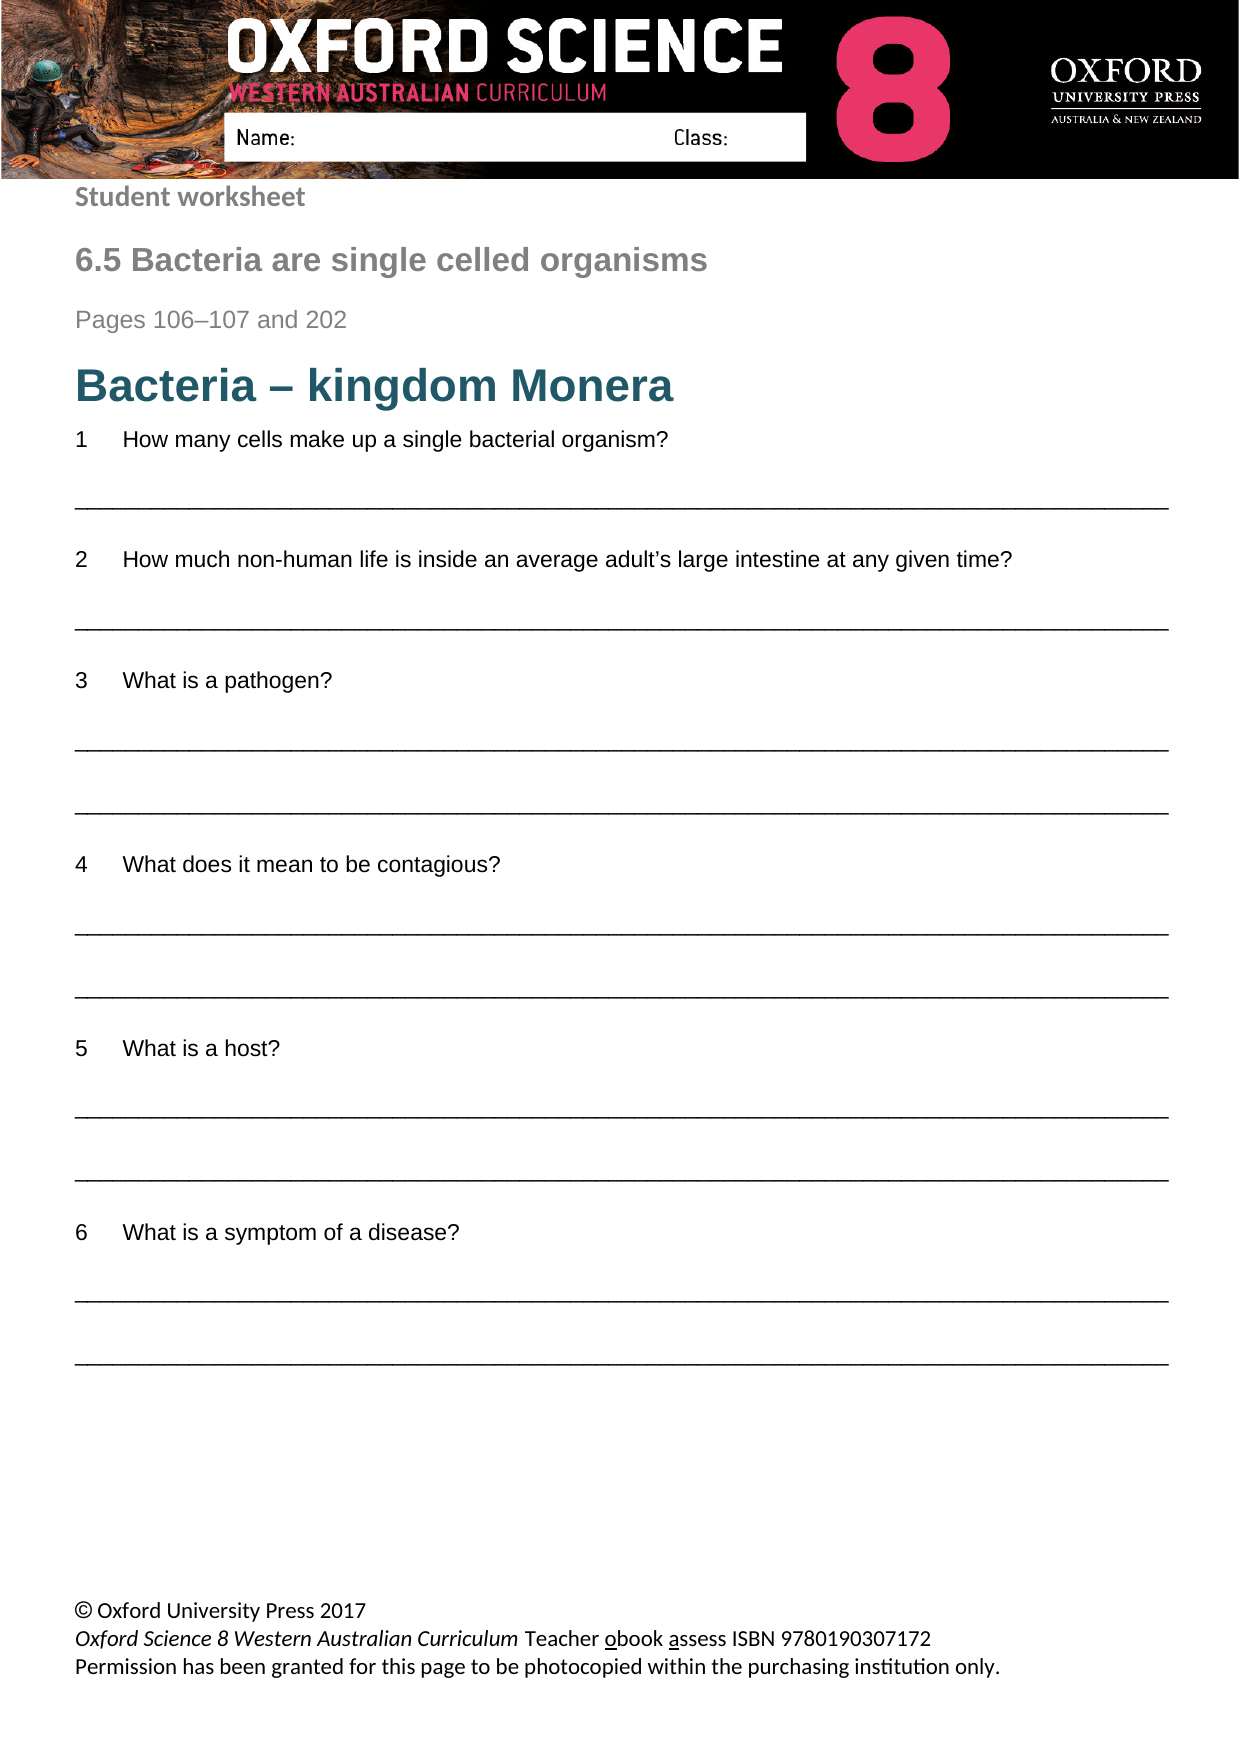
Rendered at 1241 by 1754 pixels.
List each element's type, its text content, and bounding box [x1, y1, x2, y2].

list 6 What is a symptom of a disease? [75, 1219, 1165, 1245]
picture [0, 0, 1238, 178]
text Bacteria – kingdom Monera [75, 359, 1165, 412]
list 5 What is a host? [75, 1035, 1165, 1061]
list 2 How much non-human life is inside an average adult’s large intestine at any given time? [75, 546, 1165, 573]
text 6.5 Bacteria are single celled organisms [75, 240, 1165, 278]
list 3 What is a pathogen? [75, 667, 1165, 693]
text Student worksheet [75, 178, 1165, 214]
list 4 What does it mean to be contagious? [75, 851, 1165, 877]
list 1 How many cells make up a single bacterial organism? [75, 426, 1165, 452]
text Pages 106–107 and 202 [75, 305, 1165, 334]
